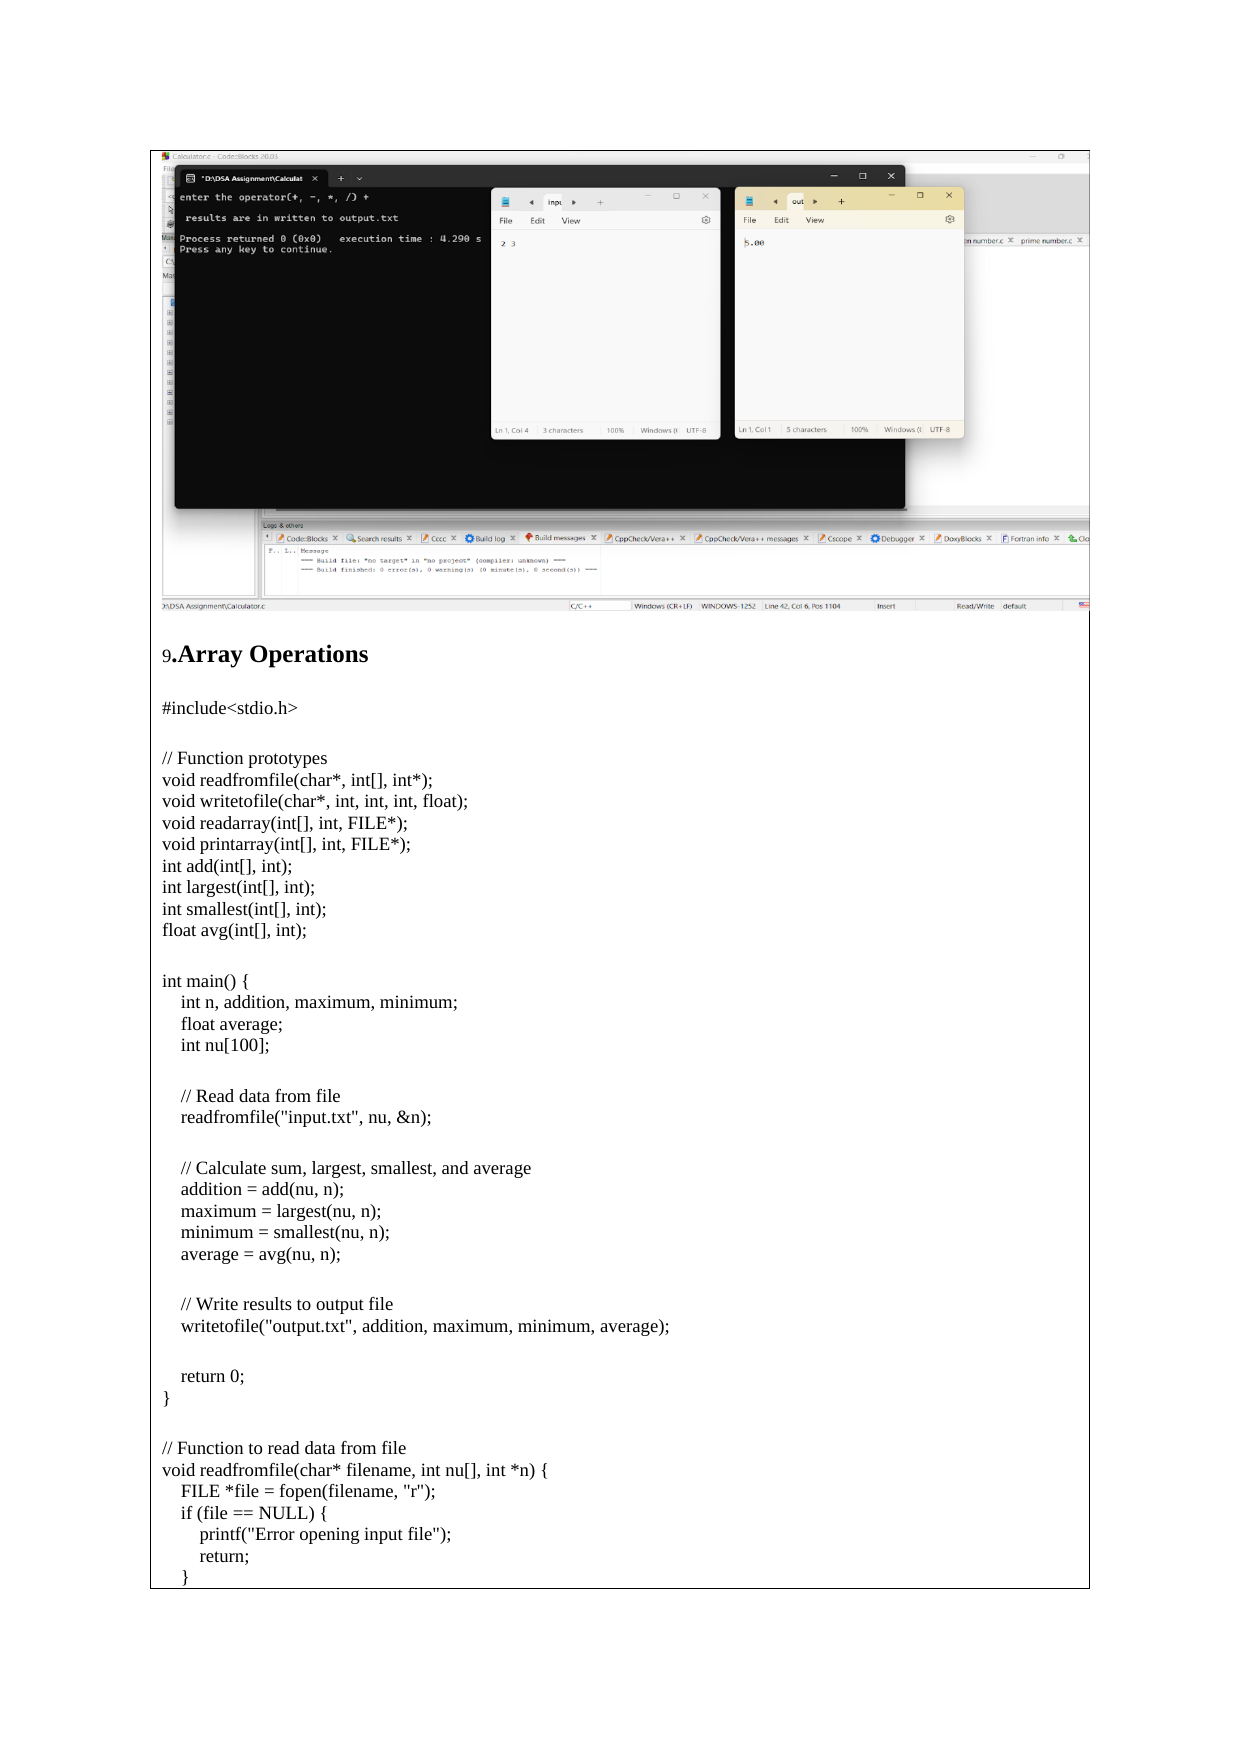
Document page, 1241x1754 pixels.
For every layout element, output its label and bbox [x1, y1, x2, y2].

table_cell [151, 151, 1089, 1588]
picture [161, 151, 1090, 611]
